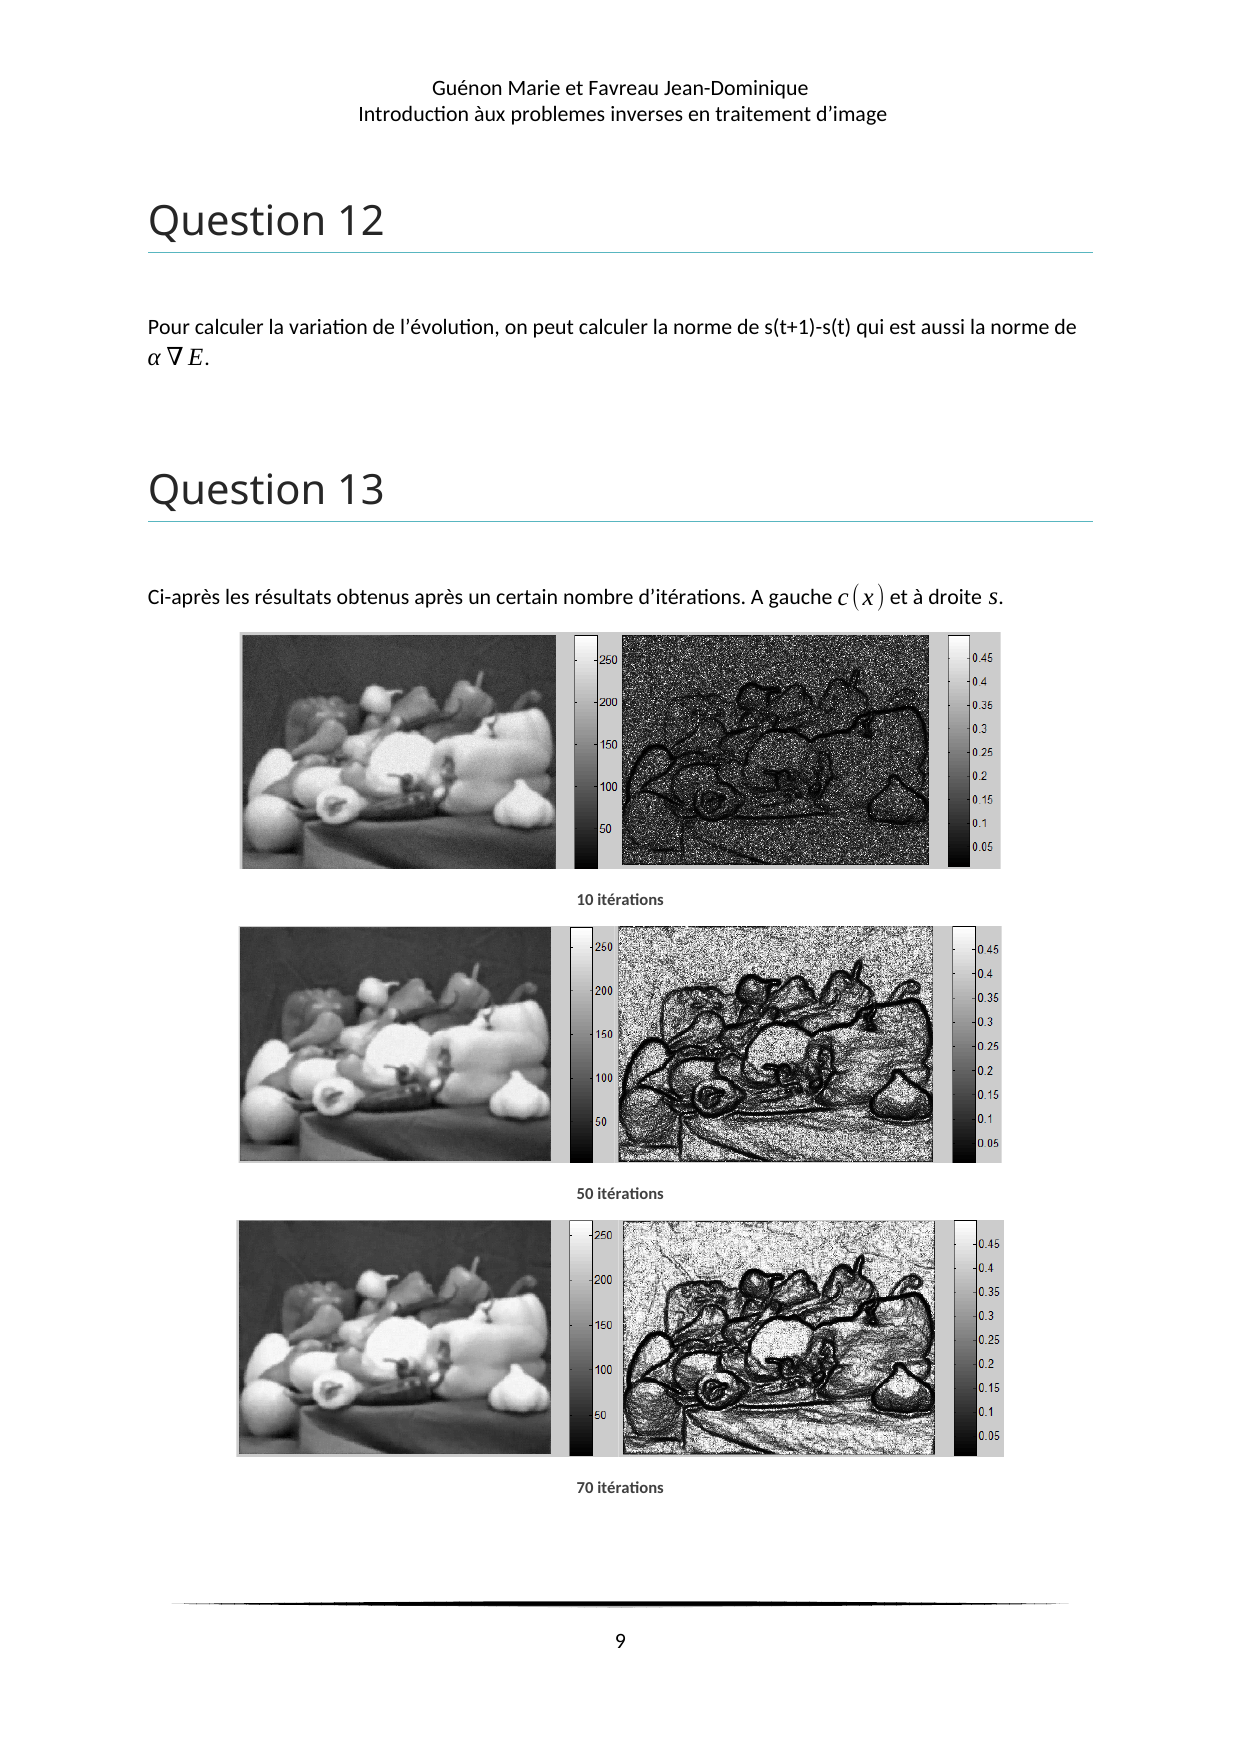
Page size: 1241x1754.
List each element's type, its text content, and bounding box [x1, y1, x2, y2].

text 70 itérations [148, 1477, 1093, 1497]
text Pour calculer la variation de l’évolution, on peut calculer la norme de s(t+1)-s(t) qui est aussi la norme de . [148, 313, 1093, 371]
text Ci-après les résultats obtenus après un certain nombre d’itérations. A gauche et à droite . [148, 582, 1093, 612]
picture [236, 1220, 1004, 1457]
subtitle Question 12 [148, 191, 1093, 252]
picture [171, 1600, 1069, 1608]
text 50 itérations [148, 1183, 1093, 1203]
picture [238, 926, 1002, 1163]
text 10 itérations [148, 889, 1093, 909]
subtitle Question 13 [148, 460, 1093, 521]
picture [239, 632, 1001, 869]
